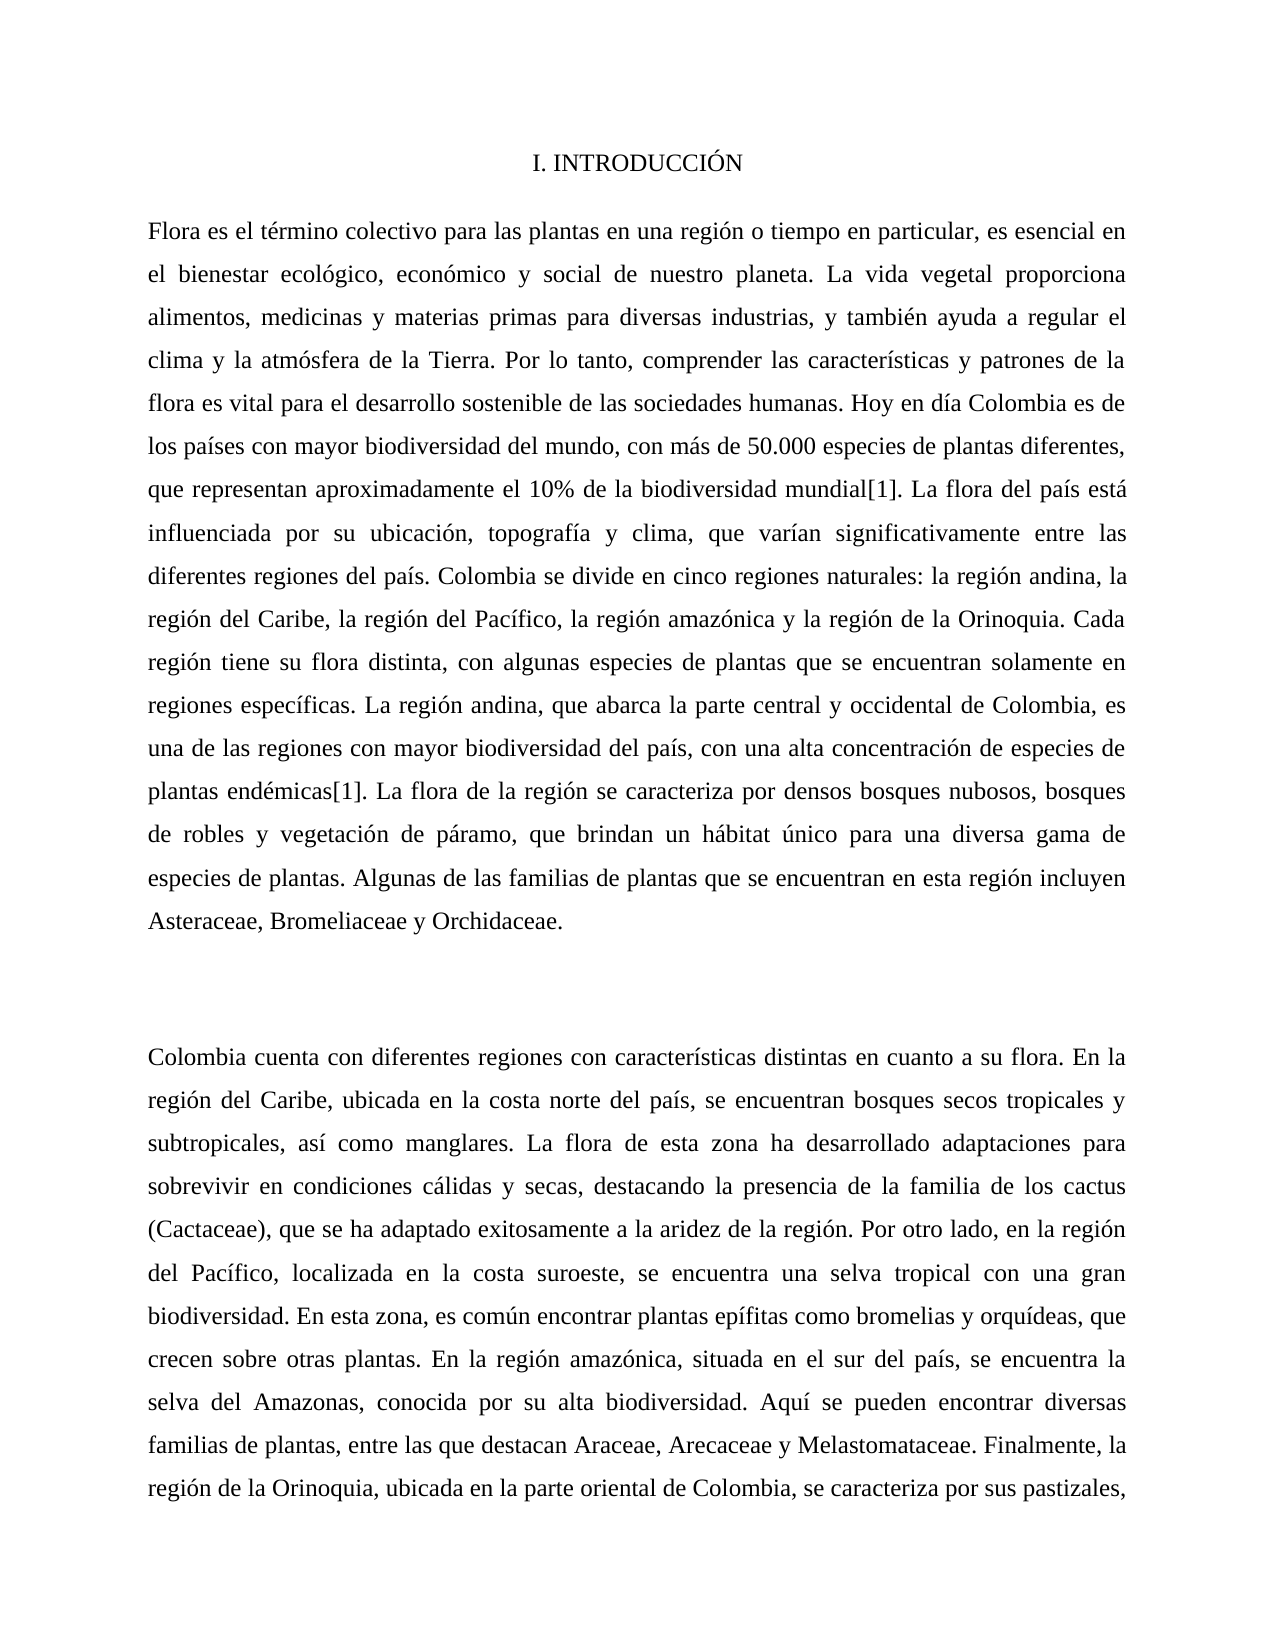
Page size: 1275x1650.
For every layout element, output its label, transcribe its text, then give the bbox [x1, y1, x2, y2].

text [148, 1042, 1127, 1502]
text Flora es el término colectivo para las plantas en una región o tiempo en particular, es esencial en el bienestar ecológico, económico y social de nuestro planeta. La vida vegetal proporciona alimentos, medicinas y materias primas para diversas industrias, y también ayuda a regular el clima y la atmósfera de la Tierra. Por lo tanto, comprender las características y patrones de la flora es vital para el desarrollo sostenible de las sociedades humanas. Hoy en día Colombia es de los países con mayor biodiversidad del mundo, con más de 50.000 especies de plantas diferentes, que representan aproximadamente el 10% de la biodiversidad mundial. La flora del país está influenciada por su ubicación, topografía y clima, que varían significativamente entre las diferentes regiones del país. Colombia se divide en cinco regiones naturales: la región andina, la región del Caribe, la región del Pacífico, la región amazónica y la región de la Orinoquia. Cada región tiene su flora distinta, con algunas especies de plantas que se encuentran solamente en regiones específicas. La región andina, que abarca la parte central y occidental de Colombia, es una de las regiones con mayor biodiversidad del país, con una alta concentración de especies de plantas endémicas. La flora de la región se caracteriza por densos bosques nubosos, bosques de robles y vegetación de páramo, que brindan un hábitat único para una diversa gama de especies de plantas. Algunas de las familias de plantas que se encuentran en esta región incluyen Asteraceae, Bromeliaceae y Orchidaceae. [148, 216, 1127, 934]
subtitle I. INTRODUCCIÓN [148, 148, 1127, 176]
